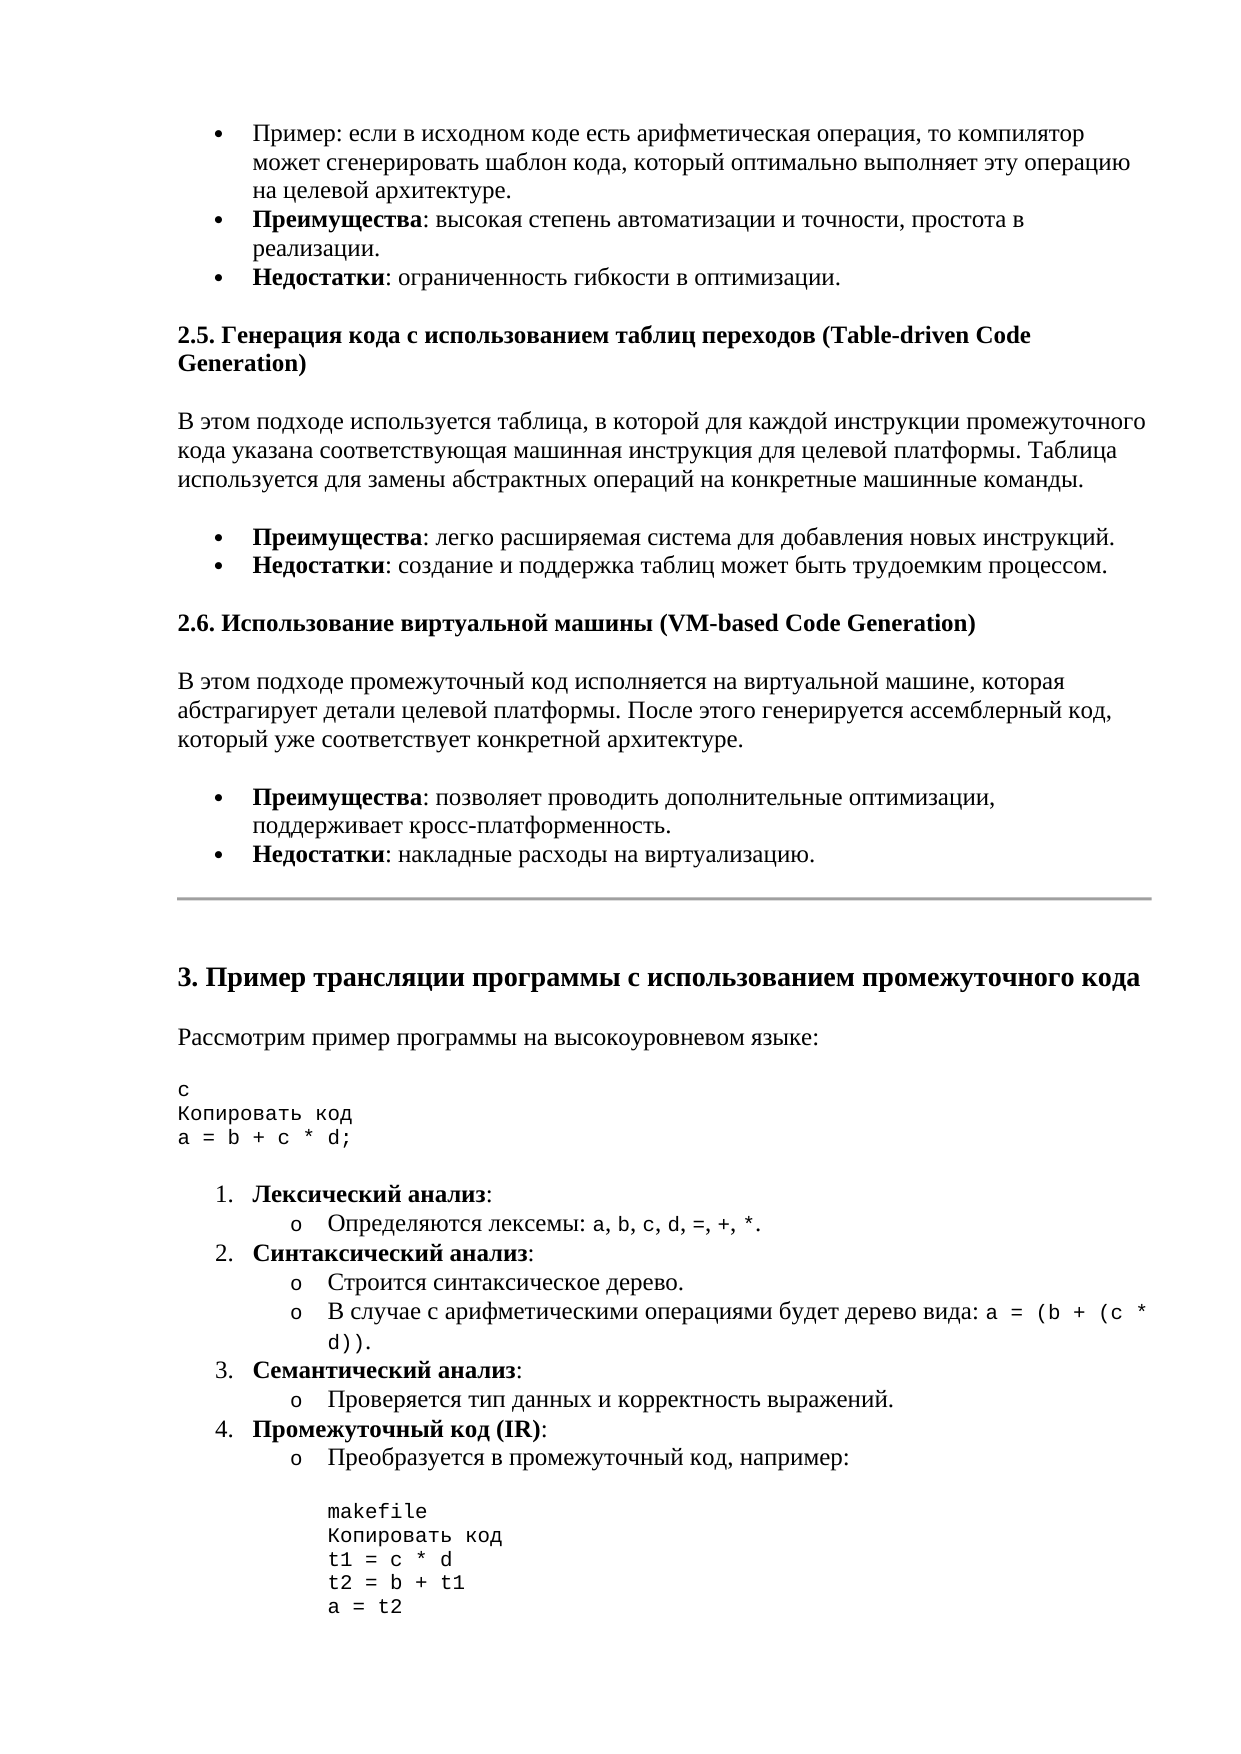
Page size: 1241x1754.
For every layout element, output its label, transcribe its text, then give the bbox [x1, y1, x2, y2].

list Преимущества: позволяет проводить дополнительные оптимизации, поддерживает кросс-платформенность. [215, 782, 1152, 839]
list Преобразуется в промежуточный код, например: [290, 1442, 1152, 1472]
list Синтаксический анализ: [215, 1238, 1152, 1267]
list Промежуточный код (IR): [215, 1414, 1152, 1442]
text Рассмотрим пример программы на высокоуровневом языке: [177, 1022, 1152, 1050]
list Лексический анализ: [215, 1179, 1152, 1208]
list Пример: если в исходном коде есть арифметическая операция, то компилятор может сгенерировать шаблон кода, который оптимально выполняет эту операцию на целевой архитектуре. [215, 118, 1152, 204]
text В этом подходе используется таблица, в которой для каждой инструкции промежуточного кода указана соответствующая машинная инструкция для целевой платформы. Таблица используется для замены абстрактных операций на конкретные машинные команды. [177, 406, 1152, 493]
list Преимущества: легко расширяемая система для добавления новых инструкций. [215, 522, 1152, 551]
text makefile [327, 1501, 1152, 1525]
list Семантический анализ: [215, 1355, 1152, 1384]
text 3. Пример трансляции программы с использованием промежуточного кода [177, 960, 1152, 992]
text t2 = b + t1 [327, 1572, 1152, 1596]
text t1 = c * d [327, 1548, 1152, 1572]
text a = b + c * d; [177, 1127, 1152, 1150]
list Недостатки: накладные расходы на виртуализацию. [215, 839, 1152, 868]
list Определяются лексемы: a, b, c, d, =, +, *. [290, 1208, 1152, 1238]
text a = t2 [327, 1596, 1152, 1619]
text Копировать код [327, 1525, 1152, 1548]
list Недостатки: ограниченность гибкости в оптимизации. [215, 262, 1152, 291]
text 2.5. Генерация кода с использованием таблиц переходов (Table-driven Code Generation) [177, 320, 1152, 377]
list В случае с арифметическими операциями будет дерево вида: a = (b + (c * d)). [290, 1296, 1152, 1355]
text Копировать код [177, 1103, 1152, 1127]
list Преимущества: высокая степень автоматизации и точности, простота в реализации. [215, 204, 1152, 262]
text В этом подходе промежуточный код исполняется на виртуальной машине, которая абстрагирует детали целевой платформы. После этого генерируется ассемблерный код, который уже соответствует конкретной архитектуре. [177, 666, 1152, 753]
text 2.6. Использование виртуальной машины (VM-based Code Generation) [177, 608, 1152, 637]
list Строится синтаксическое дерево. [290, 1267, 1152, 1296]
text c [177, 1079, 1152, 1103]
list Проверяется тип данных и корректность выражений. [290, 1384, 1152, 1414]
list Недостатки: создание и поддержка таблиц может быть трудоемким процессом. [215, 551, 1152, 579]
